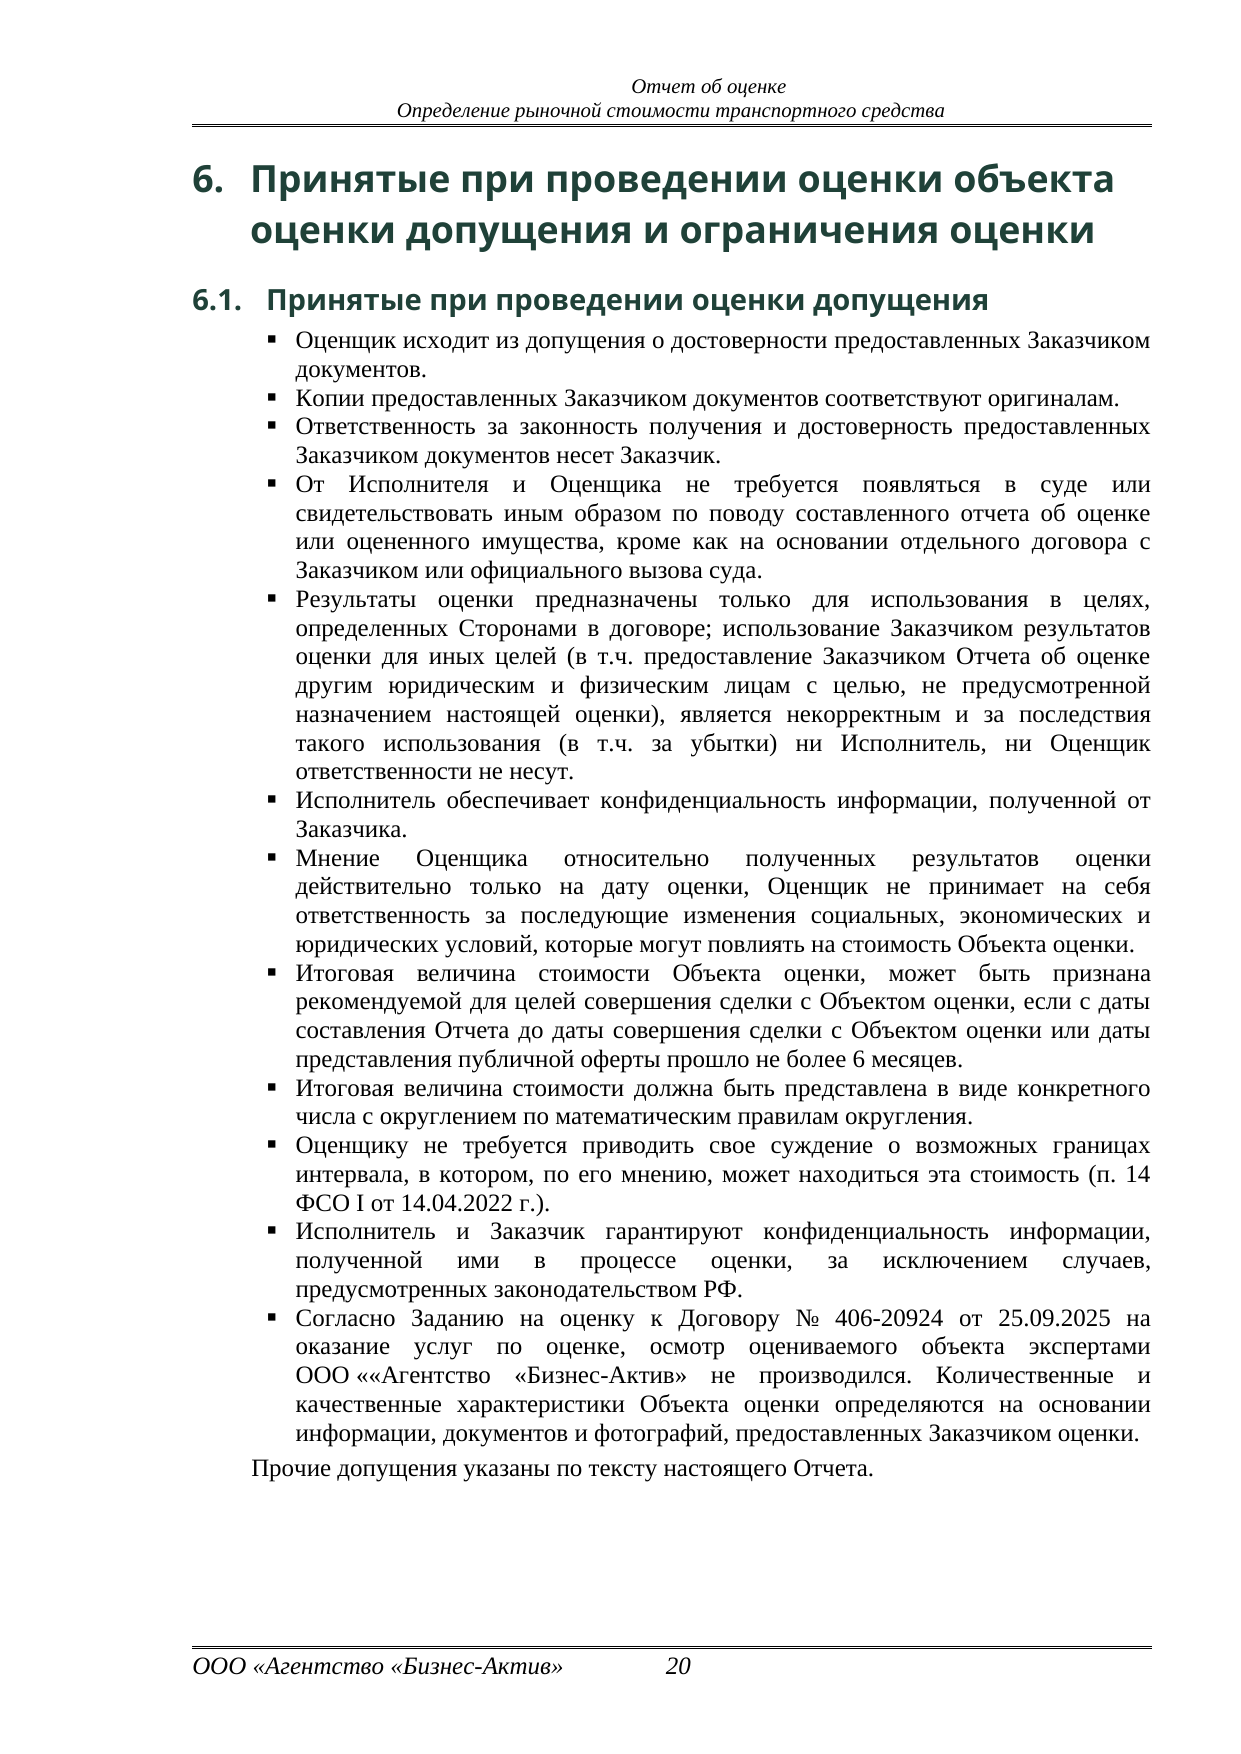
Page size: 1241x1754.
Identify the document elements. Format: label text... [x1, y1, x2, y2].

text Прочие допущения указаны по тексту настоящего Отчета. [192, 1453, 1152, 1481]
list Копии предоставленных Заказчиком документов соответствуют оригиналам. [266, 383, 1152, 411]
list Мнение Оценщика относительно полученных результатов оценки действительно только на дату оценки, Оценщик не принимает на себя ответственность за последующие изменения социальных, экономических и юридических условий, которые могут повлиять на стоимость Объекта оценки. [266, 843, 1152, 958]
list Исполнитель и Заказчик гарантируют конфиденциальность информации, полученной ими в процессе оценки, за исключением случаев, предусмотренных законодательством РФ. [266, 1216, 1152, 1303]
text Принятые при проведении оценки допущения [192, 279, 1152, 319]
list Исполнитель обеспечивает конфиденциальность информации, полученной от Заказчика. [266, 785, 1152, 843]
list Итоговая величина стоимости должна быть представлена в виде конкретного числа с округлением по математическим правилам округления. [266, 1073, 1152, 1130]
list Согласно Заданию на оценку к Договору № 406-20924 от 25.09.2025 на оказание услуг по оценке, осмотр оцениваемого объекта экспертами ООО ««Агентство «Бизнес-Актив» не производился. Количественные и качественные характеристики Объекта оценки определяются на основании информации, документов и фотографий, предоставленных Заказчиком оценки. [266, 1303, 1152, 1446]
list Результаты оценки предназначены только для использования в целях, определенных Сторонами в договоре; использование Заказчиком результатов оценки для иных целей (в т.ч. предоставление Заказчиком Отчета об оценке другим юридическим и физическим лицам с целью, не предусмотренной назначением настоящей оценки), является некорректным и за последствия такого использования (в т.ч. за убытки) ни Исполнитель, ни Оценщик ответственности не несут. [266, 584, 1152, 785]
list Оценщик исходит из допущения о достоверности предоставленных Заказчиком документов. [266, 325, 1152, 383]
list Оценщику не требуется приводить свое суждение о возможных границах интервала, в котором, по его мнению, может находиться эта стоимость (п. 14 ФСО I от 14.04.2022 г.). [266, 1130, 1152, 1216]
list От Исполнителя и Оценщика не требуется появляться в суде или свидетельствовать иным образом по поводу составленного отчета об оценке или оцененного имущества, кроме как на основании отдельного договора с Заказчиком или официального вызова суда. [266, 469, 1152, 584]
text Принятые при проведении оценки объекта оценки допущения и ограничения оценки [192, 152, 1152, 254]
list Ответственность за законность получения и достоверность предоставленных Заказчиком документов несет Заказчик. [266, 411, 1152, 469]
list Итоговая величина стоимости Объекта оценки, может быть признана рекомендуемой для целей совершения сделки с Объектом оценки, если с даты составления Отчета до даты совершения сделки с Объектом оценки или даты представления публичной оферты прошло не более 6 месяцев. [266, 958, 1152, 1073]
